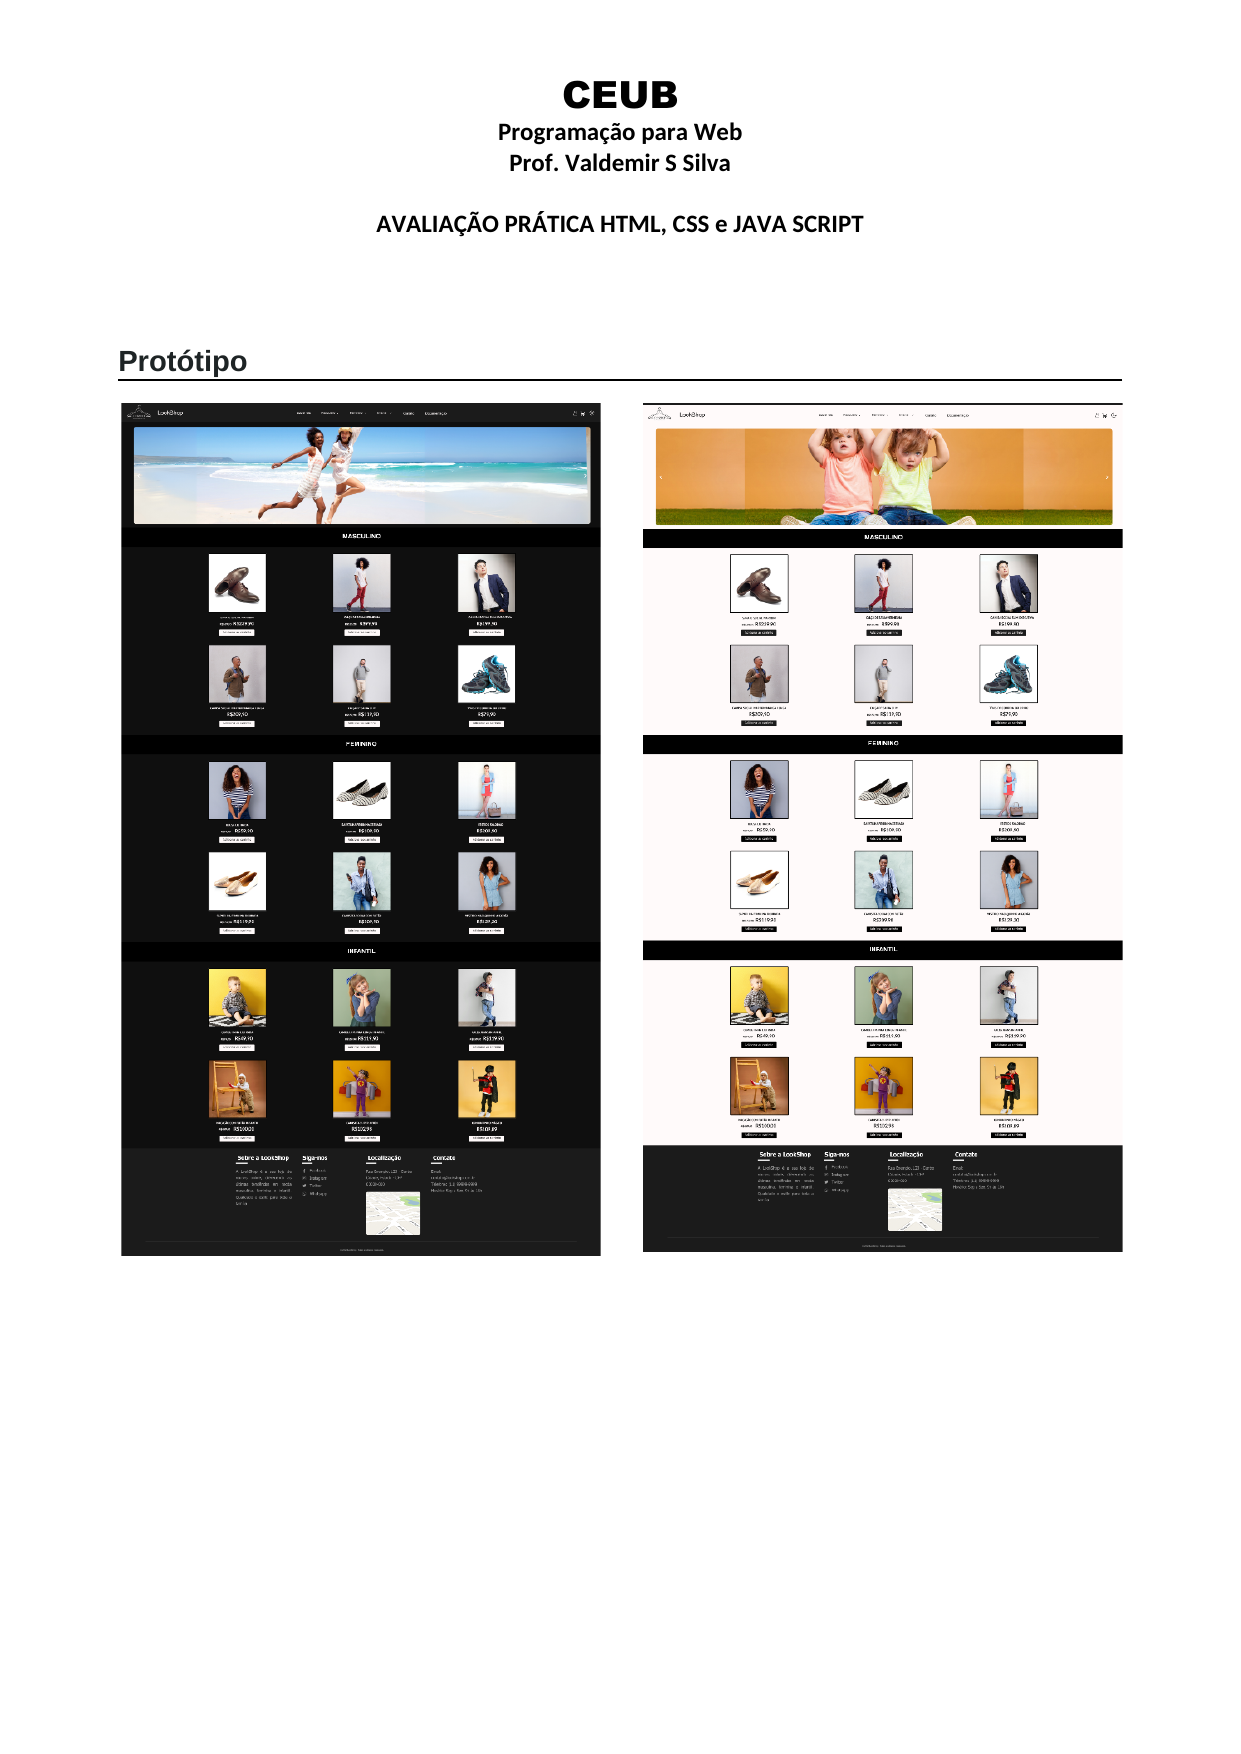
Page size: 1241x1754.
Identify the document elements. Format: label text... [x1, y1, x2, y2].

picture [121, 403, 601, 1256]
text Protótipo [118, 344, 1122, 379]
picture [643, 403, 1123, 1252]
